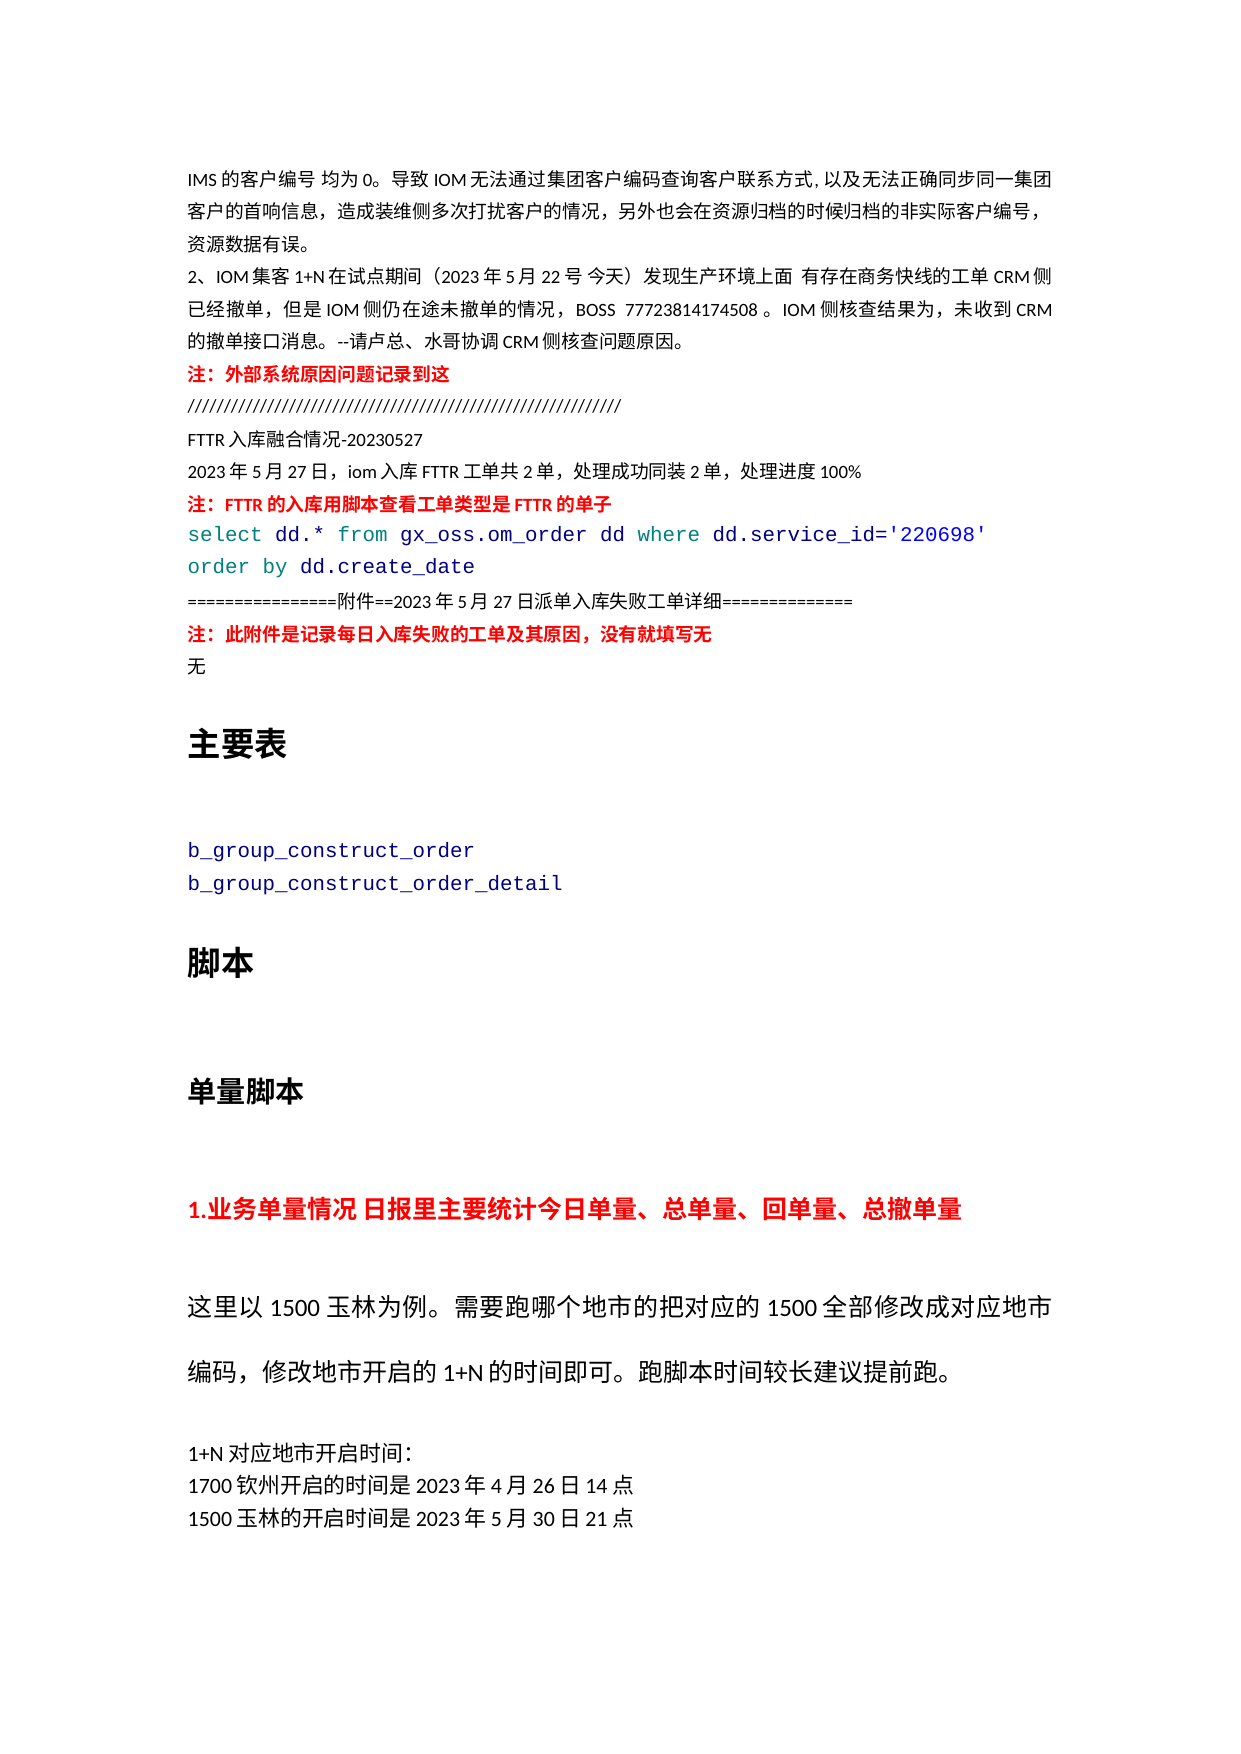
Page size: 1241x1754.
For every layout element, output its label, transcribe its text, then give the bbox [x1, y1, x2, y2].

text ================附件==2023年5月27日派单入库失败工单详细============== [187, 584, 1053, 617]
text 1+N对应地市开启时间： [187, 1435, 1053, 1468]
subtitle 脚本 [187, 928, 1053, 993]
subtitle 主要表 [187, 709, 1053, 774]
text 1.业务单量情况 日报里主要统计今日单量、总单量、回单量、总撤单量 [187, 1175, 1053, 1240]
text //////////////////////////////////////////////////////////// [187, 389, 1053, 422]
text 注：此附件是记录每日入库失败的工单及其原因，没有就填写无 [187, 617, 1053, 649]
text b_group_construct_order [187, 836, 1053, 868]
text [187, 162, 1053, 259]
text FTTR入库融合情况-20230527 [187, 422, 1053, 454]
text b_group_construct_order_detail [187, 868, 1053, 901]
text 这里以1500玉林为例。需要跑哪个地市的把对应的1500全部修改成对应地市编码，修改地市开启的1+N的时间即可。跑脚本时间较长建议提前跑。 [187, 1273, 1053, 1403]
text 注：外部系统原因问题记录到这 [187, 357, 1053, 389]
text 1500玉林的开启时间是2023年5月30日21点 [187, 1500, 1053, 1533]
text 无 [187, 649, 1053, 682]
text 注：FTTR的入库用脚本查看工单类型是FTTR的单子 [187, 487, 1053, 519]
text 2、IOM集客1+N在试点期间（2023年5月22号 今天）发现生产环境上面 有存在商务快线的工单 CRM侧已经撤单，但是IOM侧仍在途未撤单的情况，BOSS 77723814174508 。IOM侧核查结果为，未收到CRM的撤单接口消息。--请卢总、水哥协调CRM侧核查问题原因。 [187, 259, 1053, 357]
subtitle 单量脚本 [187, 1057, 1053, 1122]
text 2023年5月27日，iom入库FTTR工单共2单，处理成功同装2单，处理进度100% [187, 454, 1053, 487]
text select dd.* from gx_oss.om_order dd where dd.service_id='220698' order by dd.create_date [187, 519, 1053, 584]
text 1700钦州开启的时间是2023年4月26日14点 [187, 1468, 1053, 1500]
